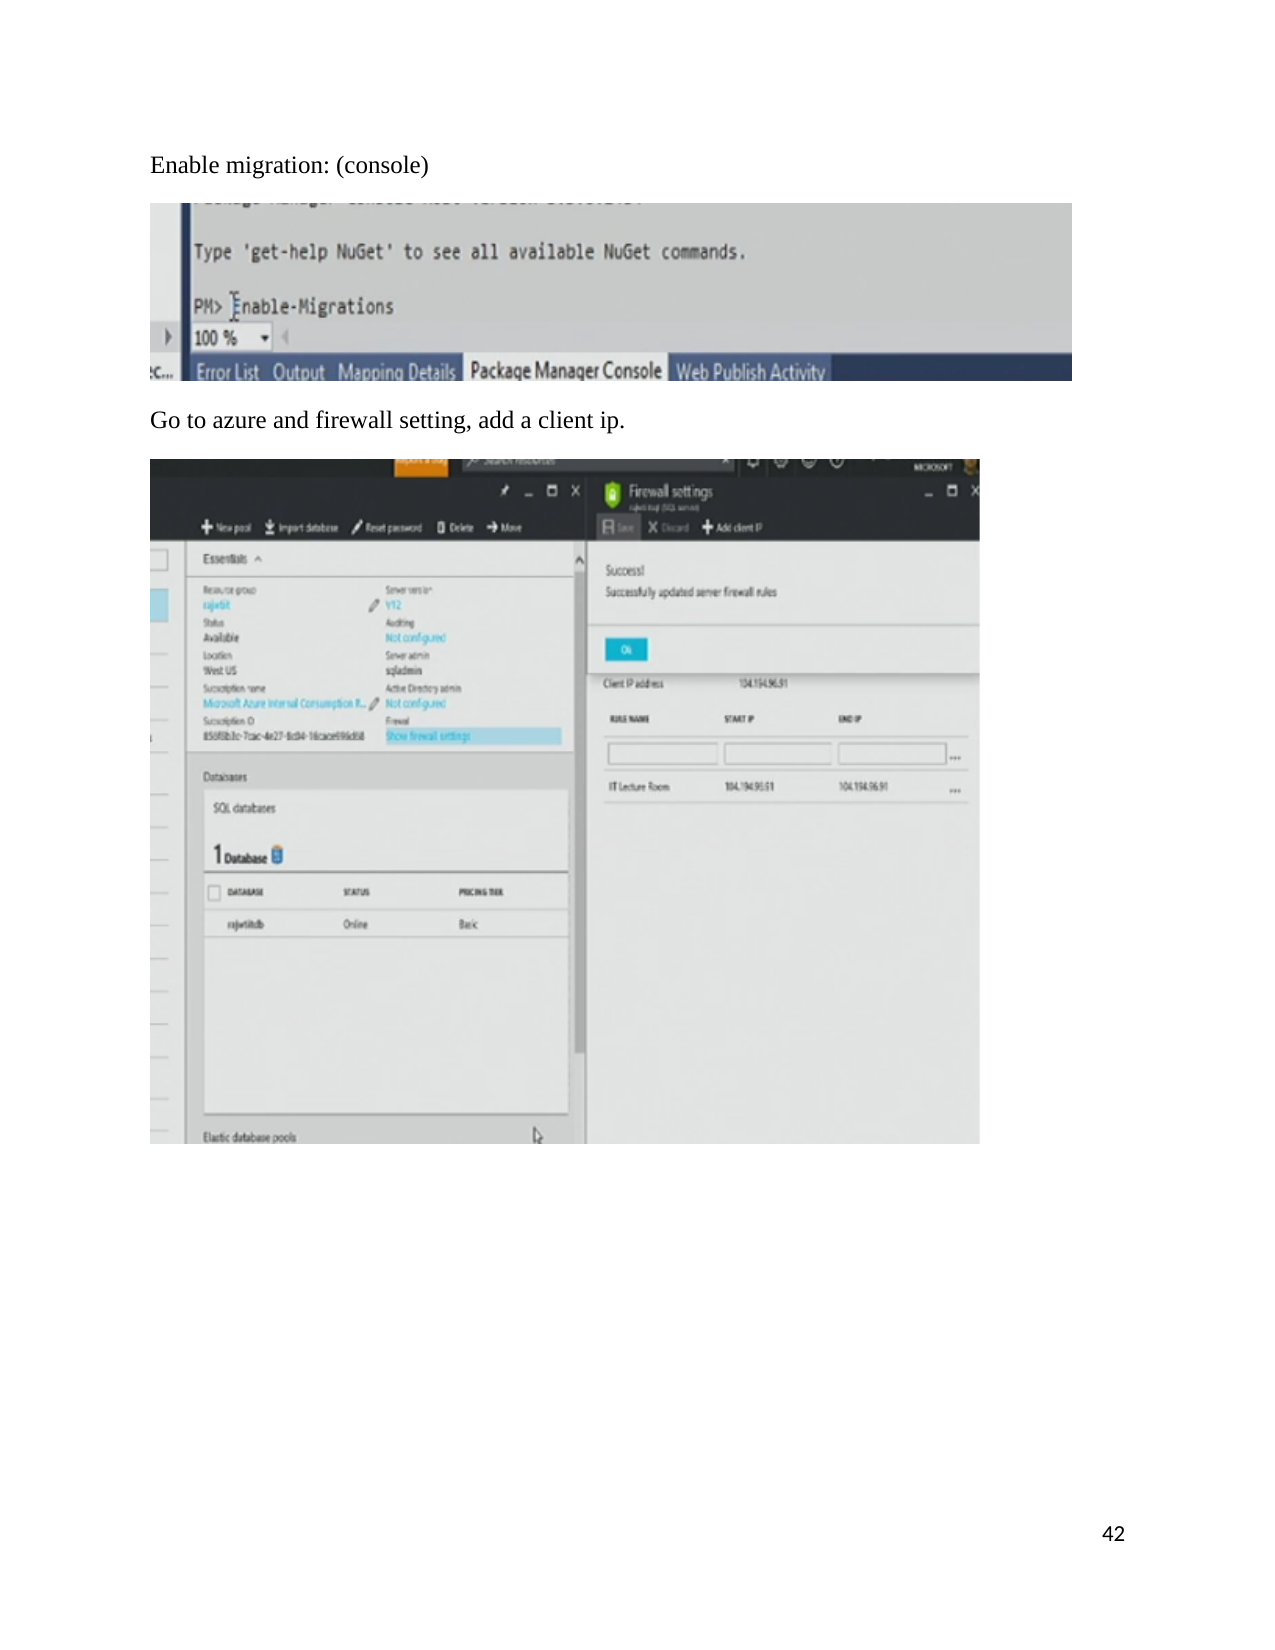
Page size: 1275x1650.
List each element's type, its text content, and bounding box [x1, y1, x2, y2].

text Go to azure and firewall setting, add a client ip. [150, 405, 1125, 434]
text Enable migration: (console) [150, 150, 1125, 179]
picture [150, 203, 1072, 381]
picture [150, 459, 980, 1144]
